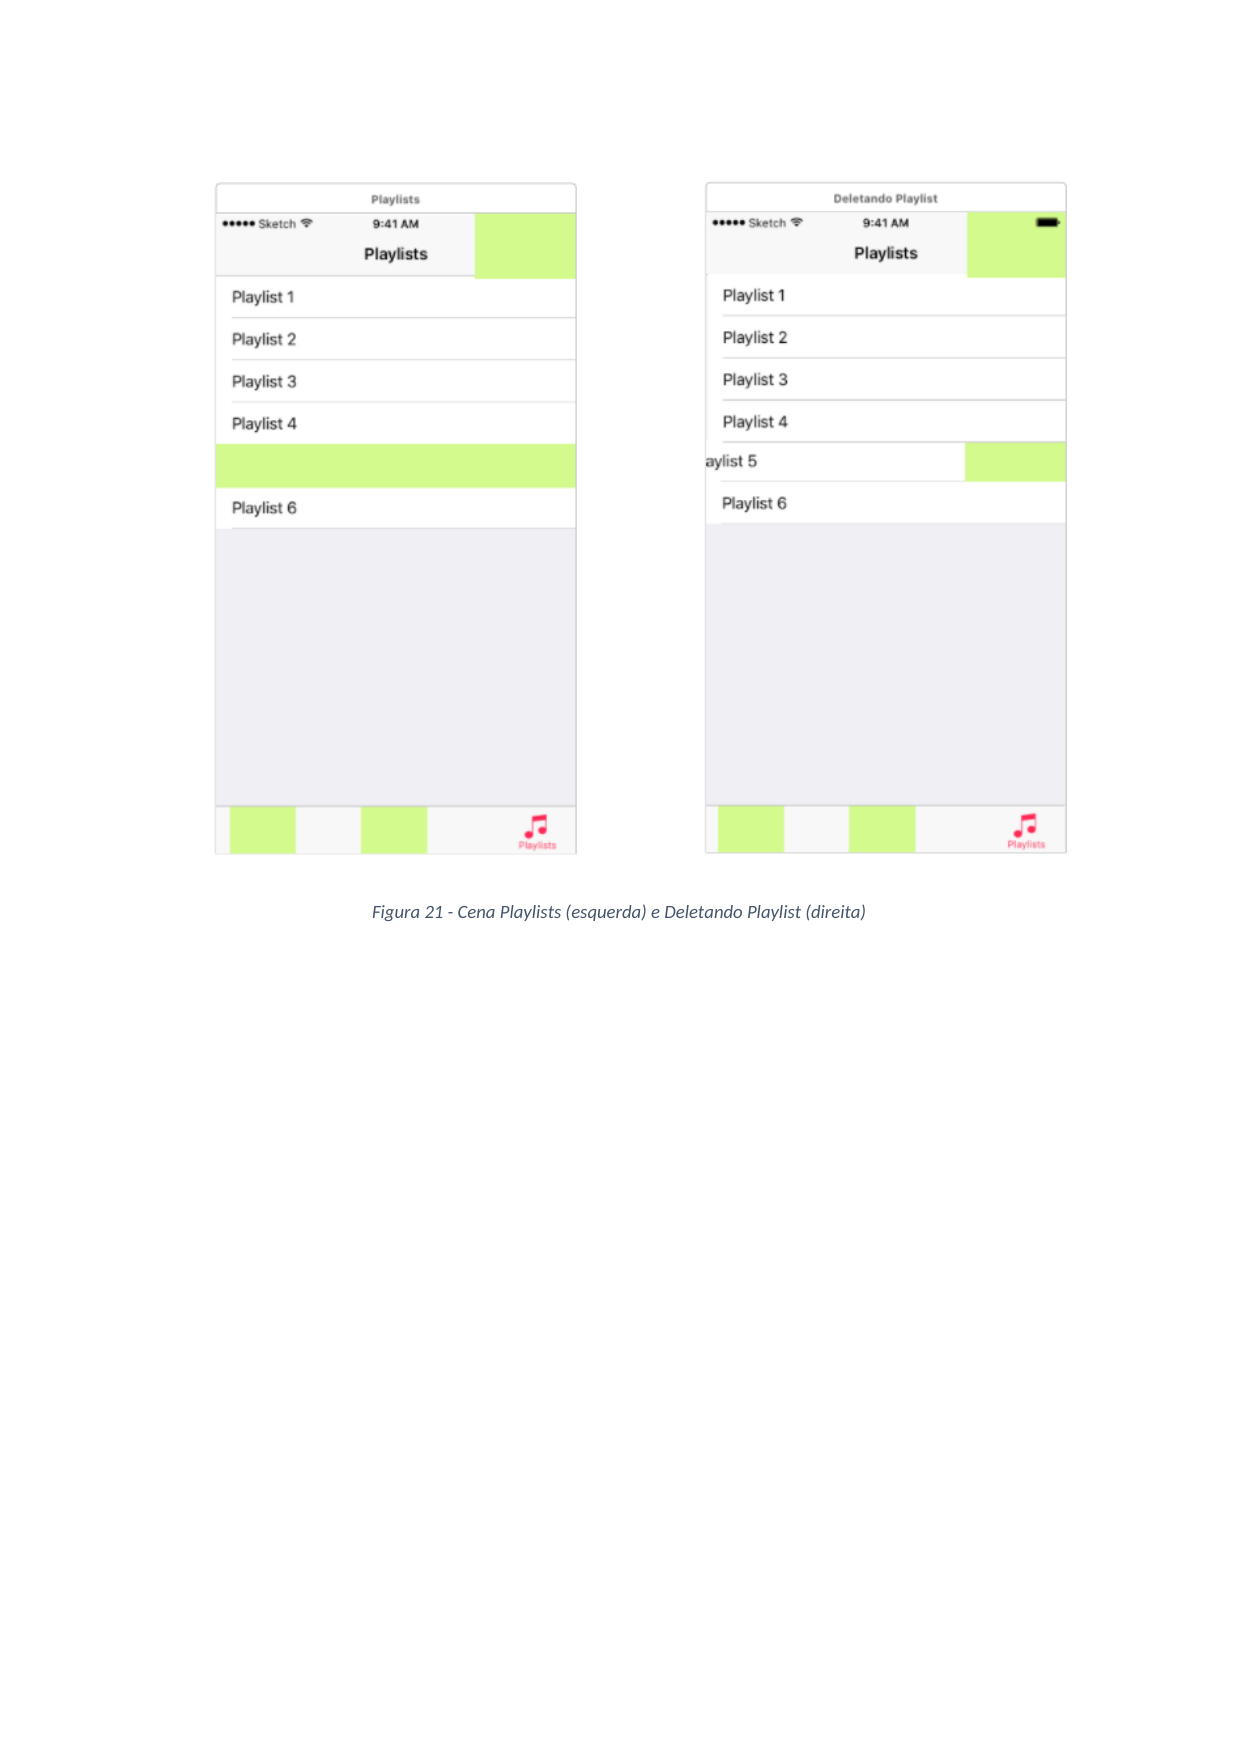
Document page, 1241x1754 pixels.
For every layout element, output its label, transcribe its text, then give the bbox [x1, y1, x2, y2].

text Figura - Cena Playlists (esquerda) e Deletando Playlist (direita) [177, 901, 1063, 924]
picture [177, 147, 1118, 889]
